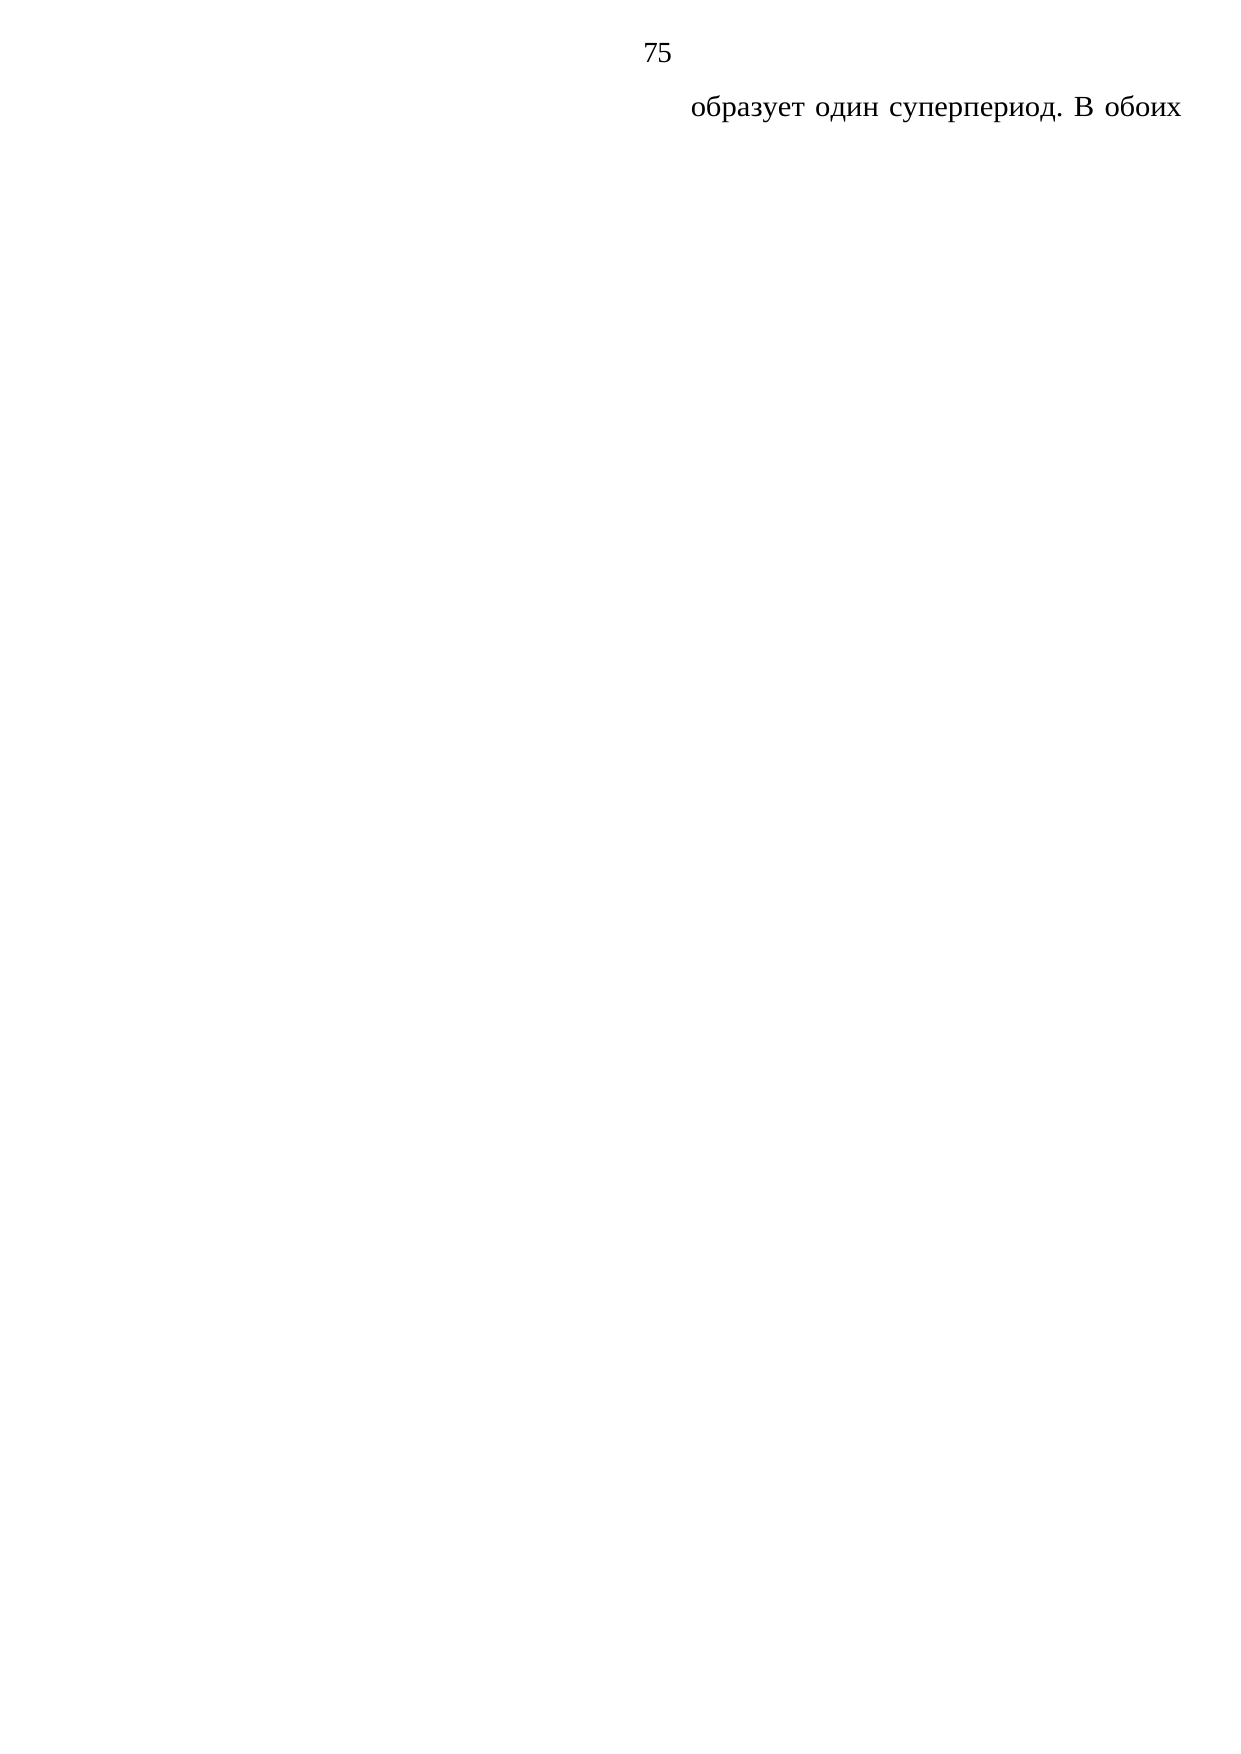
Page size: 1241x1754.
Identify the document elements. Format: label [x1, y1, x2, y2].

text [148, 89, 1182, 123]
